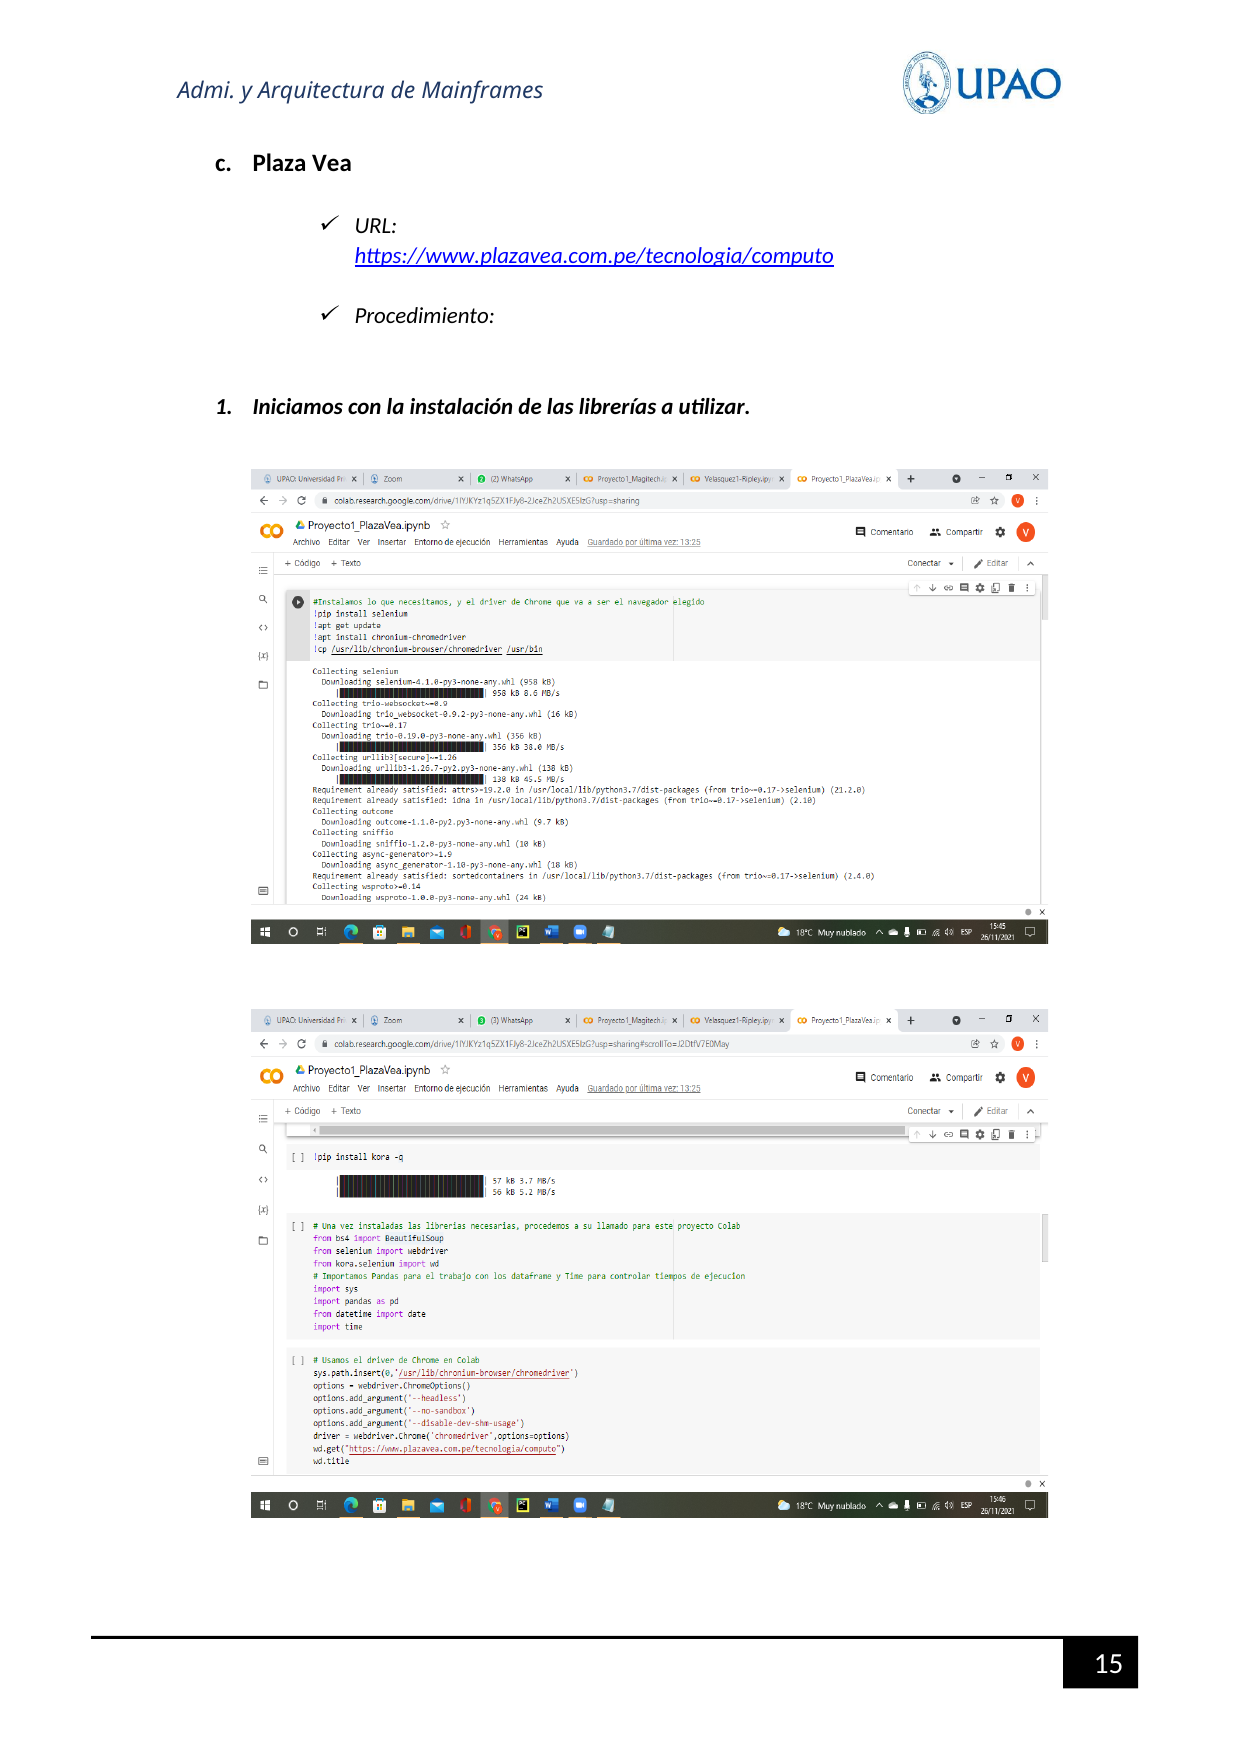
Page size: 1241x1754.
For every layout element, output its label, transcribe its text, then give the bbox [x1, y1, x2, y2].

list Iniciamos con la instalación de las librerías a utilizar. [215, 392, 1063, 420]
list Procedimiento: [317, 301, 1063, 329]
list Plaza Vea [215, 148, 1063, 178]
list URL: [317, 211, 1063, 239]
list https://www.plazavea.com.pe/tecnologia/computo [354, 241, 1063, 269]
picture [251, 1009, 1049, 1518]
picture [251, 469, 1049, 944]
picture [899, 48, 1063, 114]
